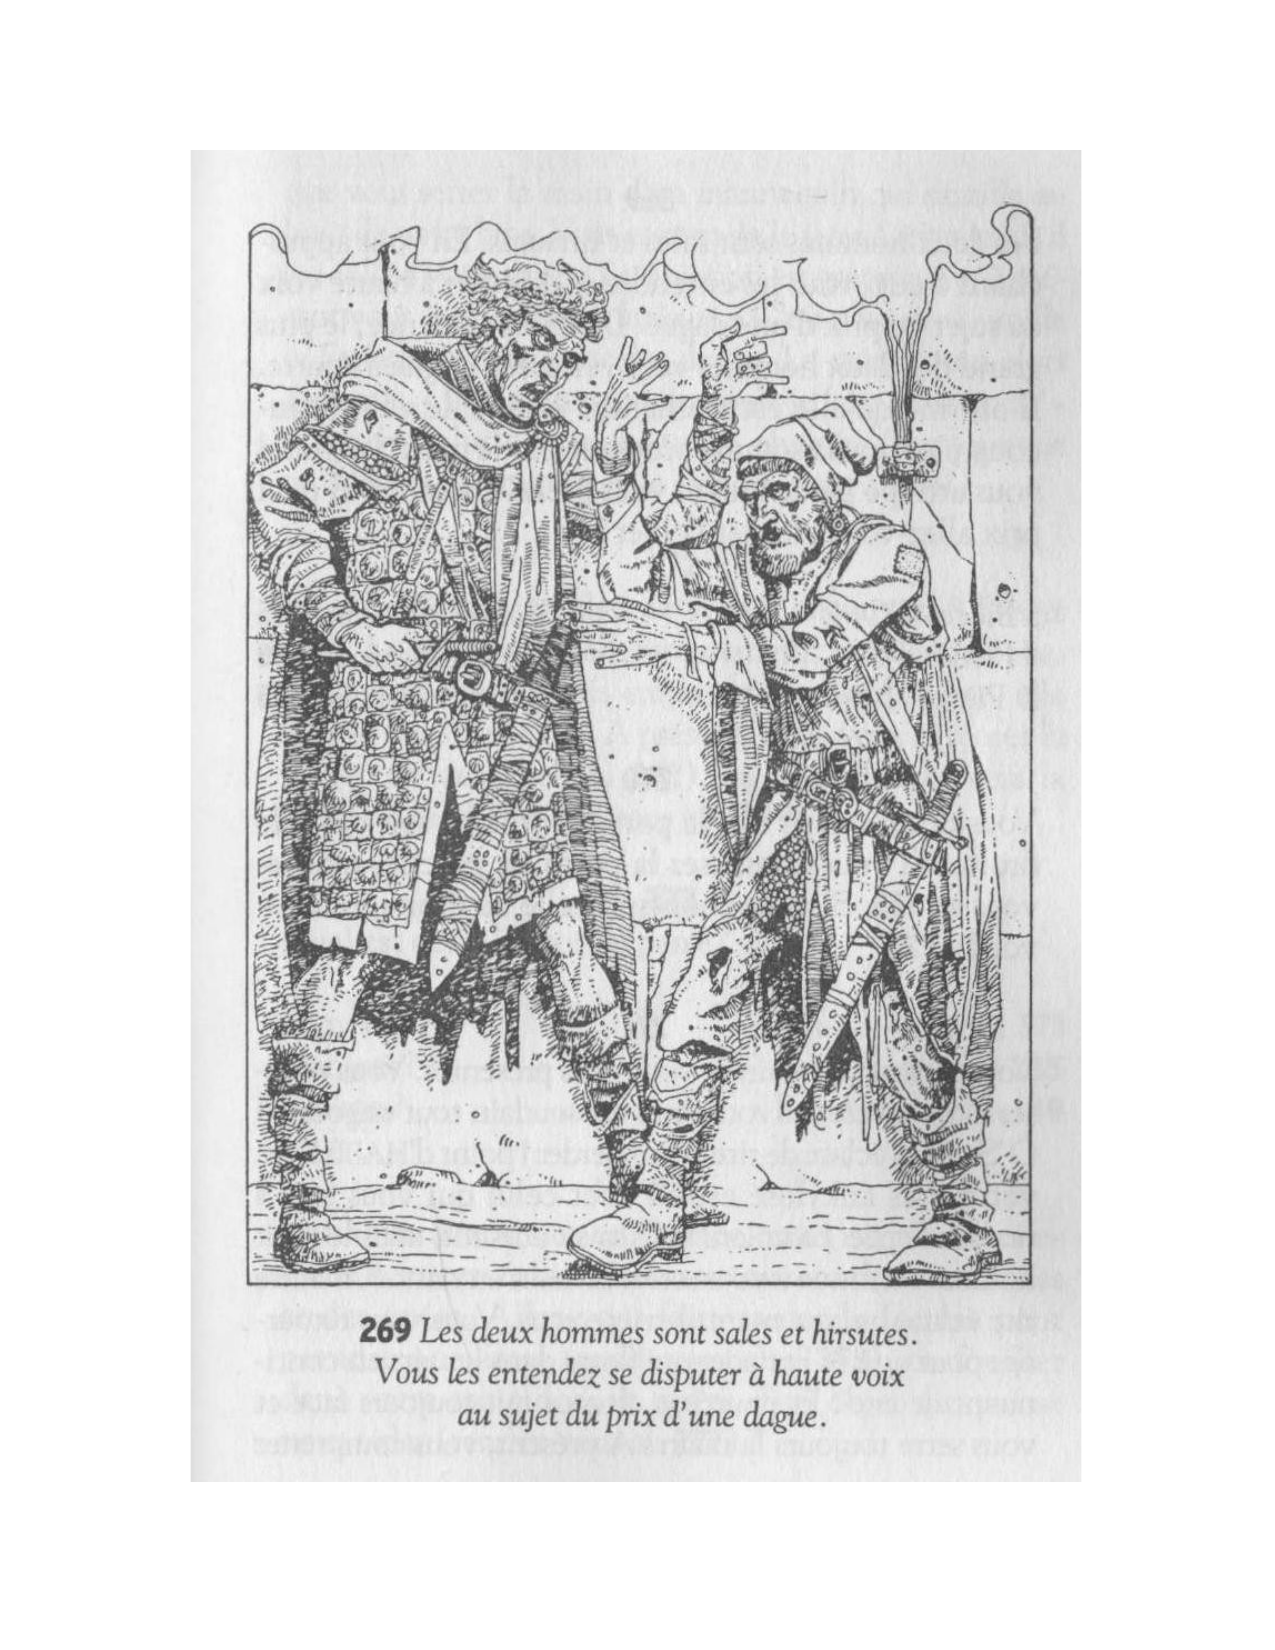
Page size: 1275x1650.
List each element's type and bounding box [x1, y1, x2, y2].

picture [190, 150, 1082, 1482]
